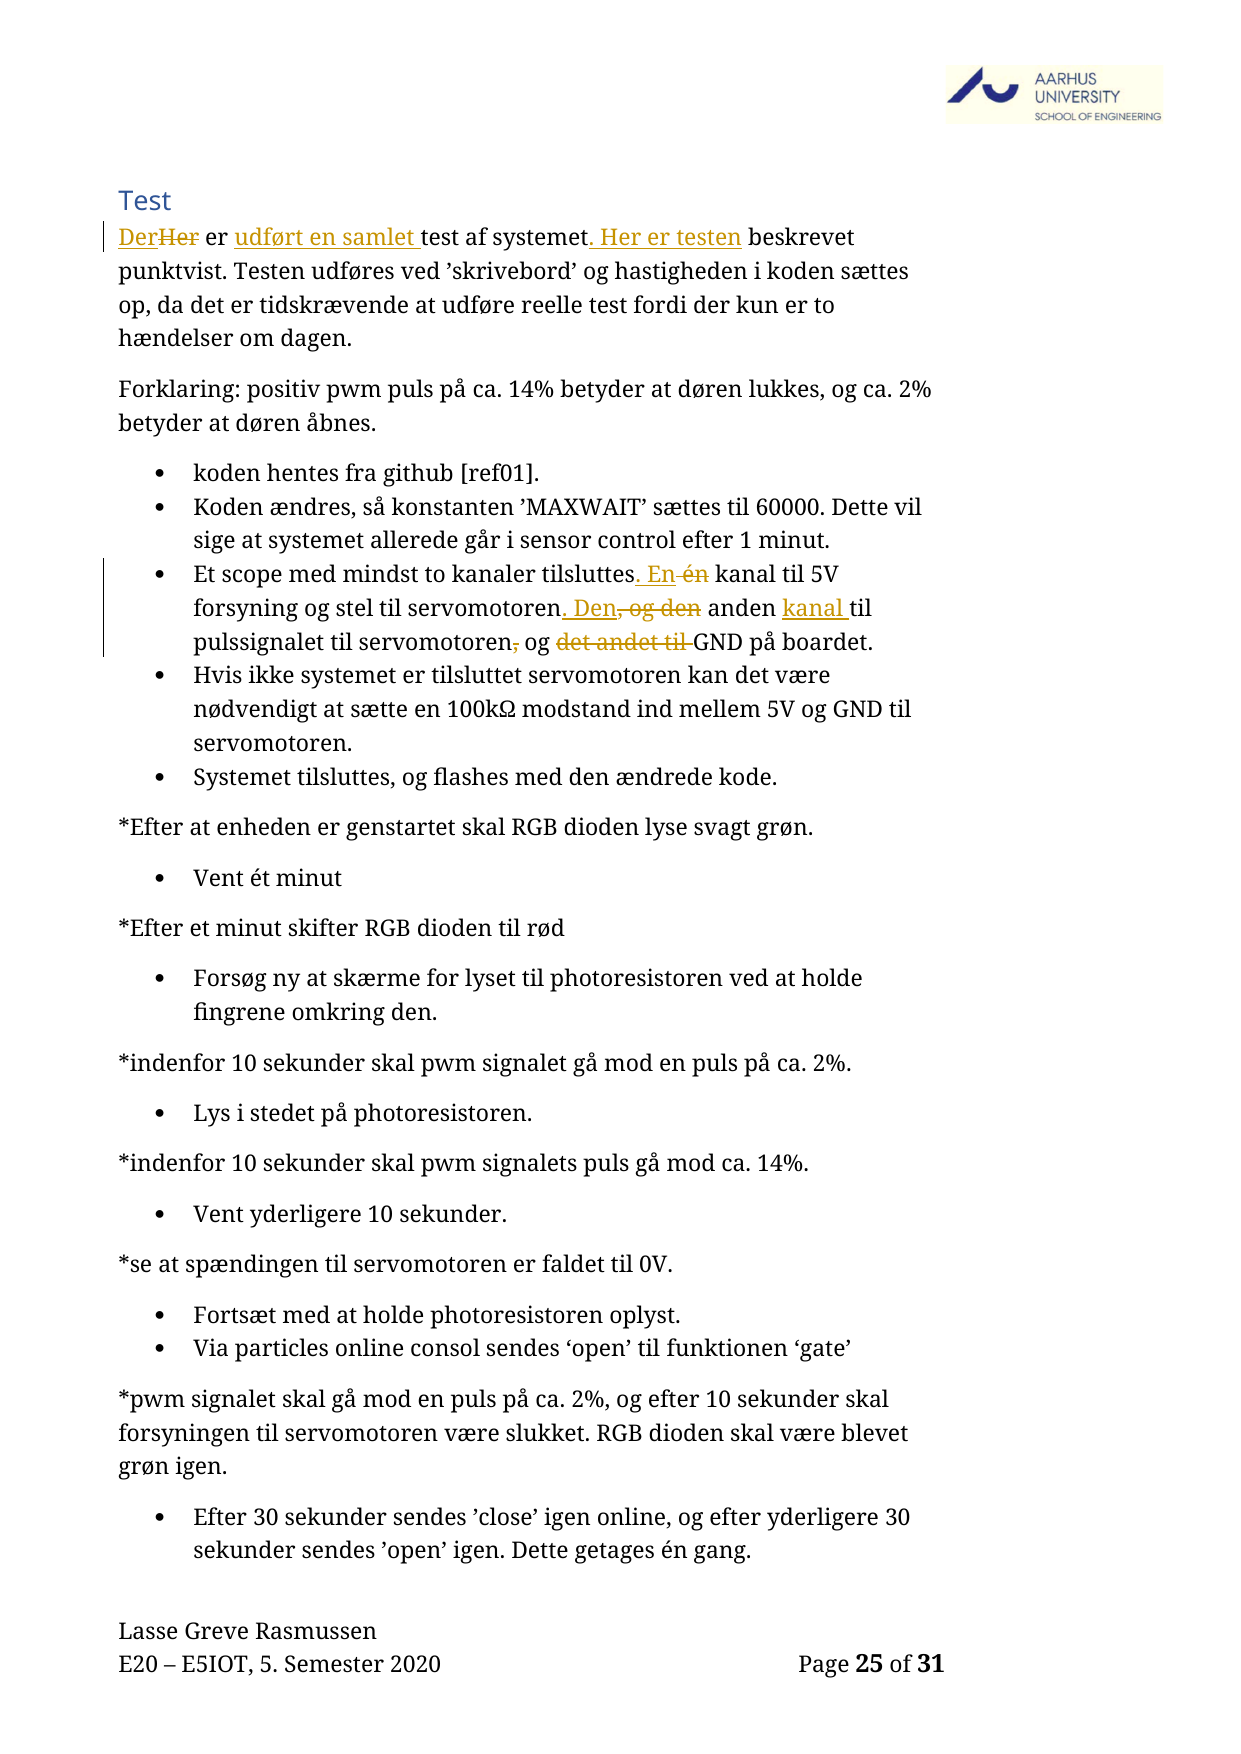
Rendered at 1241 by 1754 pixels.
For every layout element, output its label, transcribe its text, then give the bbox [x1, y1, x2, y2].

text *Efter et minut skifter RGB dioden til rød [118, 912, 945, 943]
list Vent ét minut [156, 862, 945, 893]
list Forsøg ny at skærme for lyset til photoresistoren ved at holde fingrene omkring den. [156, 962, 945, 1027]
text *indenfor 10 sekunder skal pwm signalets puls gå mod ca. 14%. [118, 1147, 945, 1179]
list koden hentes fra github [ref01]. [156, 457, 945, 488]
text *se at spændingen til servomotoren er faldet til 0V. [118, 1248, 945, 1279]
list Hvis ikke systemet er tilsluttet servomotoren kan det være nødvendigt at sætte en 100kΩ modstand ind mellem 5V og GND til servomotoren. [156, 659, 945, 758]
list Lys i stedet på photoresistoren. [156, 1097, 945, 1128]
picture [944, 46, 1164, 136]
list Systemet tilsluttes, og flashes med den ændrede kode. [156, 761, 945, 792]
list Efter 30 sekunder sendes ’close’ igen online, og efter yderligere 30 sekunder sendes ’open’ igen. Dette getages én gang. [156, 1501, 945, 1566]
list Fortsæt med at holde photoresistoren oplyst. [156, 1299, 945, 1330]
list Et scope med mindst to kanaler tilsluttes kanal til 5V forsyning og stel til servomotoren anden til pulssignalet til servomotoren og GND på boardet. [156, 558, 945, 657]
text *Efter at enheden er genstartet skal RGB dioden lyse svagt grøn. [118, 811, 945, 842]
list Koden ændres, så konstanten ’MAXWAIT’ sættes til 60000. Dette vil sige at systemet allerede går i sensor control efter 1 minut. [156, 491, 945, 556]
text Forklaring: positiv pwm puls på ca. 14% betyder at døren lukkes, og ca. 2% betyder at døren åbnes. [118, 373, 945, 438]
list Via particles online consol sendes ‘open’ til funktionen ‘gate’ [156, 1332, 945, 1364]
text *indenfor 10 sekunder skal pwm signalet gå mod en puls på ca. 2%. [118, 1047, 945, 1078]
text *pwm signalet skal gå mod en puls på ca. 2%, og efter 10 sekunder skal forsyningen til servomotoren være slukket. RGB dioden skal være blevet grøn igen. [118, 1383, 945, 1482]
text er test af systemet beskrevet punktvist. Testen udføres ved ’skrivebord’ og hastigheden i koden sættes op, da det er tidskrævende at udføre reelle test fordi der kun er to hændelser om dagen. [118, 221, 945, 354]
subtitle Test [118, 181, 945, 218]
list Vent yderligere 10 sekunder. [156, 1198, 945, 1229]
